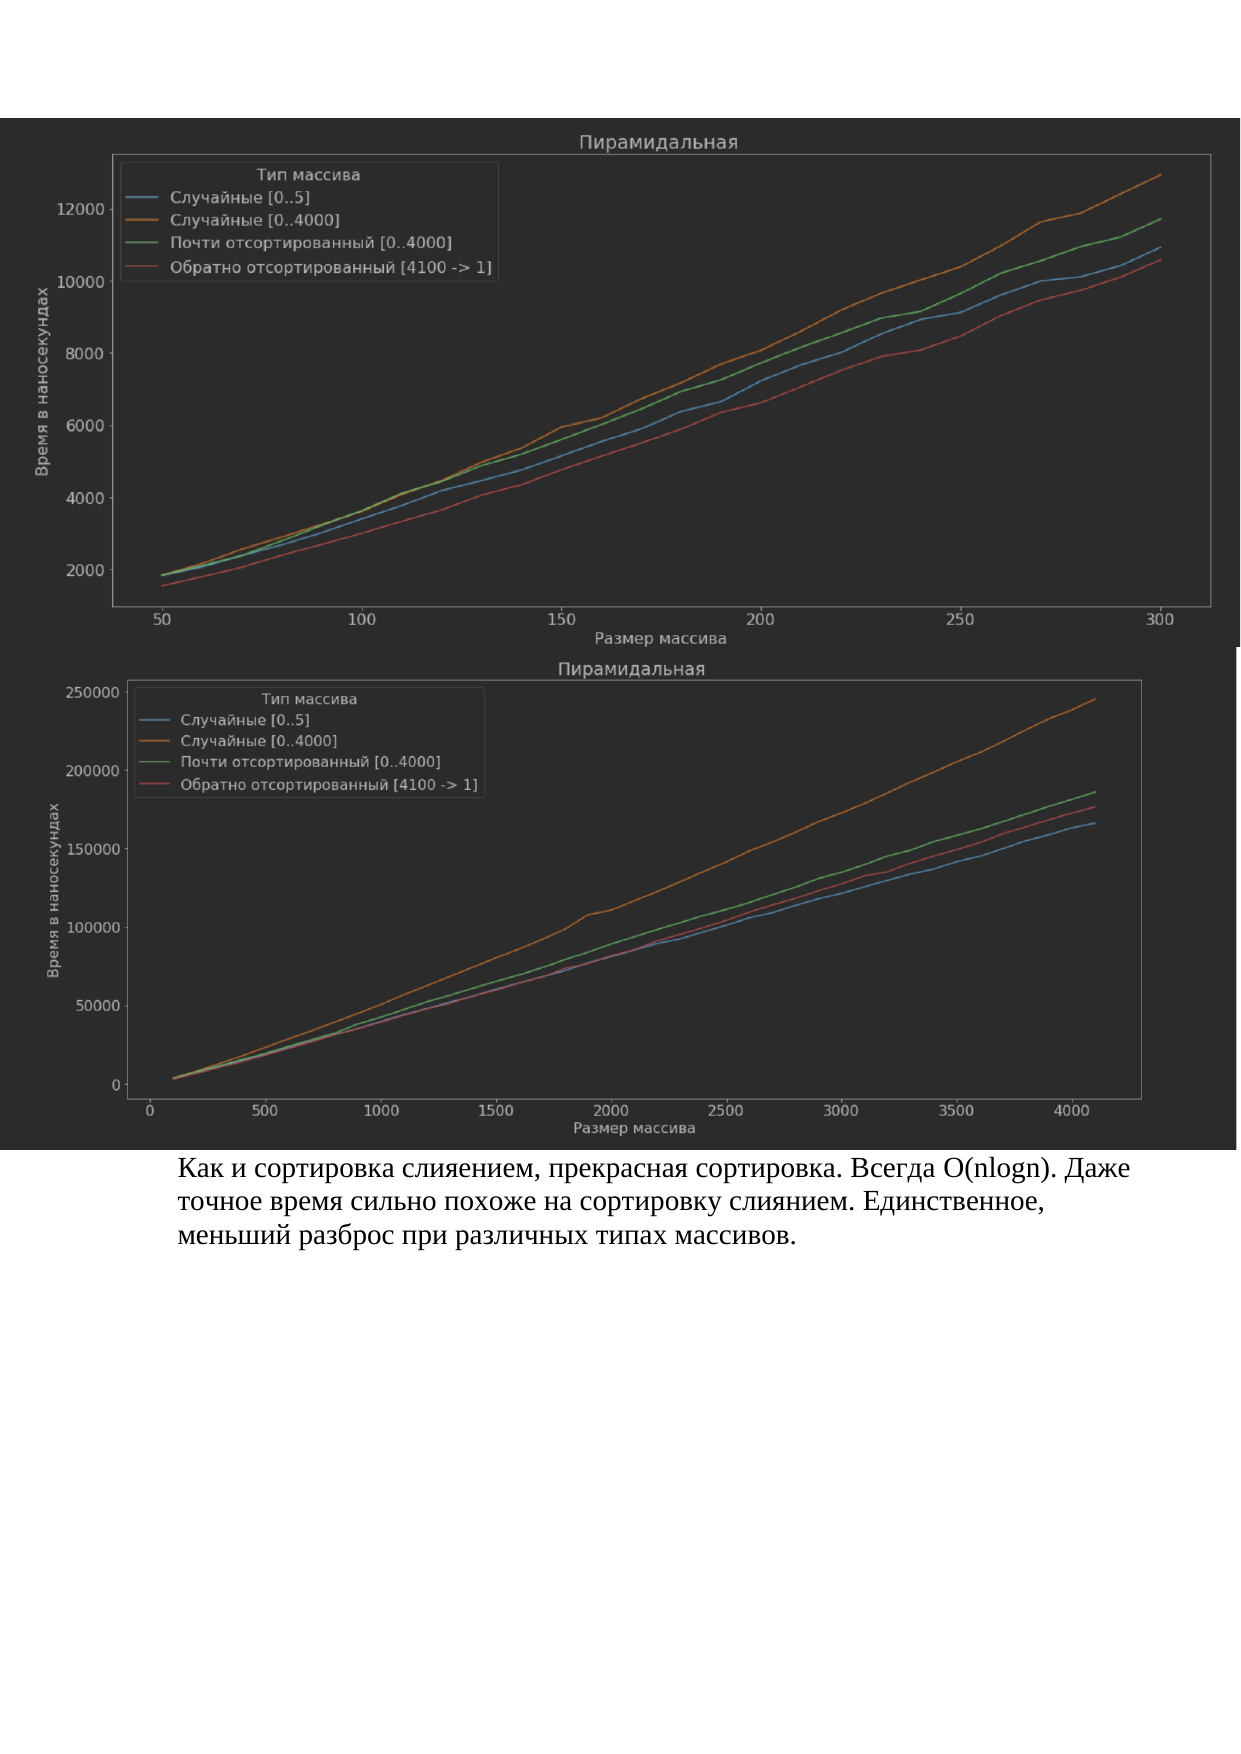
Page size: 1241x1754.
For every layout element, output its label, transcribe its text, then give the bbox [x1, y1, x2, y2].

picture [0, 118, 1241, 1150]
text Как и сортировка слияением, прекрасная сортировка. Всегда O(nlogn). Даже точное время сильно похоже на сортировку слиянием. Единственное, меньший разброс при различных типах массивов. [177, 1150, 1152, 1250]
